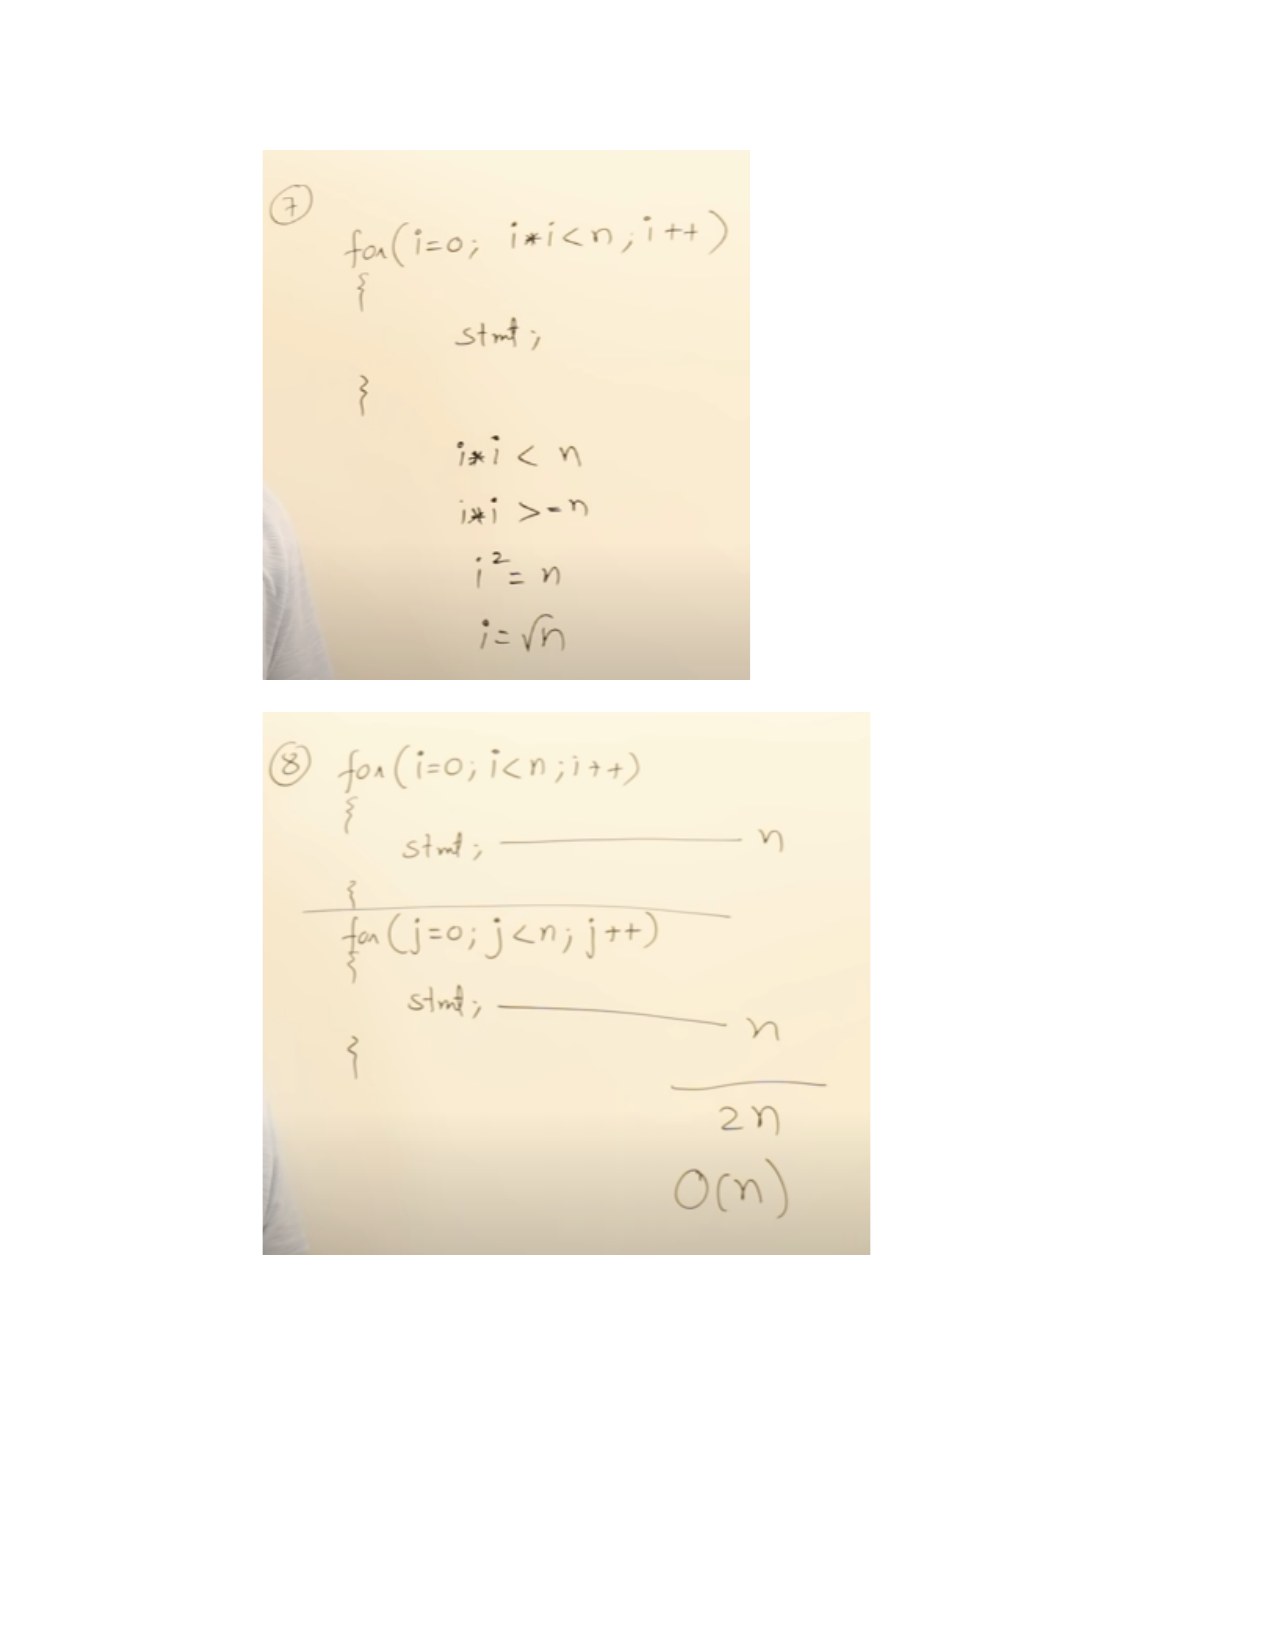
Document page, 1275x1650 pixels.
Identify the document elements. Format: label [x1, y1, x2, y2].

picture [262, 150, 750, 680]
picture [262, 712, 871, 1255]
